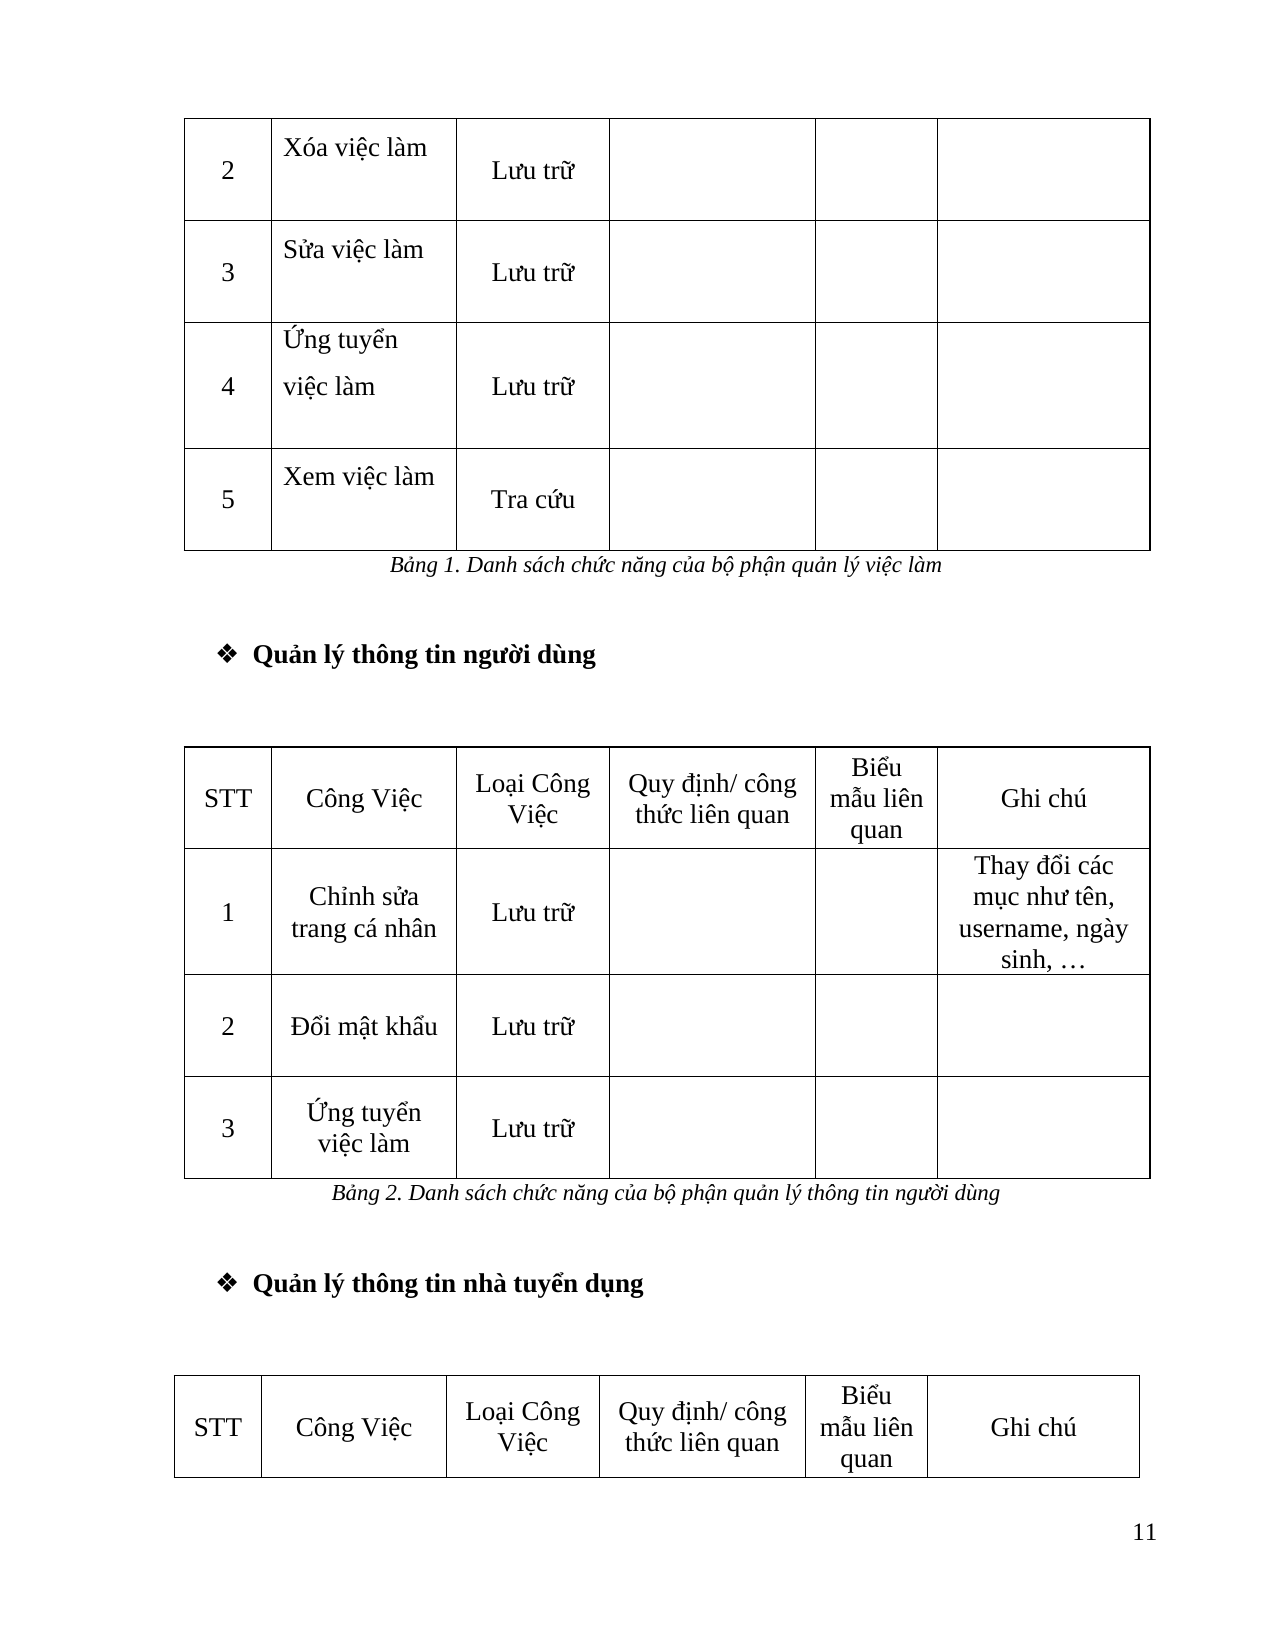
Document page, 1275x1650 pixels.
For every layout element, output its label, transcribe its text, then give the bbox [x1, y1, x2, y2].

table_cell [938, 1077, 1149, 1178]
table_cell [816, 323, 937, 448]
table_cell Thay đổi các mục như tên, username, ngày sinh, … [938, 849, 1149, 974]
table_cell [816, 221, 937, 322]
table_header Loại Công Việc [457, 748, 609, 848]
table_cell Xem việc làm [272, 449, 456, 549]
table_cell 4 [185, 323, 271, 448]
table_cell [938, 119, 1149, 220]
table_cell Tra cứu [457, 449, 609, 549]
table_cell Ứng tuyển việc làm [272, 323, 456, 448]
text Bảng 1. Danh sách chức năng của bộ phận quản lý việc làm [177, 551, 1157, 577]
table_cell [938, 975, 1149, 1076]
table_cell [816, 849, 937, 974]
table_cell [610, 323, 815, 448]
table_cell [816, 119, 937, 220]
table_header Biểu mẫu liên quan [816, 748, 937, 848]
table_cell 5 [185, 449, 271, 549]
table_cell [816, 975, 937, 1076]
table_cell [610, 119, 815, 220]
table_cell [816, 1077, 937, 1178]
table_cell Chỉnh sửa trang cá nhân [272, 849, 456, 974]
table_header Ghi chú [928, 1376, 1139, 1477]
table_cell 3 [185, 1077, 271, 1178]
table_cell Ứng tuyển việc làm [272, 1077, 456, 1178]
table_cell [610, 449, 815, 549]
table_cell Lưu trữ [457, 323, 609, 448]
table_header Quy định/ công thức liên quan [600, 1376, 805, 1477]
table_header STT [175, 1376, 261, 1477]
table_cell [938, 449, 1149, 549]
table_header Quy định/ công thức liên quan [610, 748, 815, 848]
table_cell 2 [185, 975, 271, 1076]
table_cell Sửa việc làm [272, 221, 456, 322]
table_cell Đổi mật khẩu [272, 975, 456, 1076]
table_header Ghi chú [938, 748, 1149, 848]
table_cell 3 [185, 221, 271, 322]
table_cell Lưu trữ [457, 221, 609, 322]
table_cell [816, 449, 937, 549]
table_cell [938, 221, 1149, 322]
table_header Công Việc [272, 748, 456, 848]
text Bảng 2. Danh sách chức năng của bộ phận quản lý thông tin người dùng [177, 1179, 1157, 1205]
list Quản lý thông tin người dùng [215, 624, 1157, 679]
table_cell [610, 849, 815, 974]
table_header Công Việc [262, 1376, 446, 1477]
table_cell [938, 323, 1149, 448]
table_header STT [185, 748, 271, 848]
table_cell 2 [185, 119, 271, 220]
table_cell Lưu trữ [457, 119, 609, 220]
table_cell [610, 1077, 815, 1178]
table_cell [610, 975, 815, 1076]
table_cell Lưu trữ [457, 849, 609, 974]
table_header Biểu mẫu liên quan [806, 1376, 927, 1477]
table_cell 1 [185, 849, 271, 974]
table_header Loại Công Việc [447, 1376, 599, 1477]
list Quản lý thông tin nhà tuyển dụng [215, 1252, 1157, 1307]
table_cell Lưu trữ [457, 1077, 609, 1178]
table_cell Lưu trữ [457, 975, 609, 1076]
table_cell [610, 221, 815, 322]
table_cell Xóa việc làm [272, 119, 456, 220]
